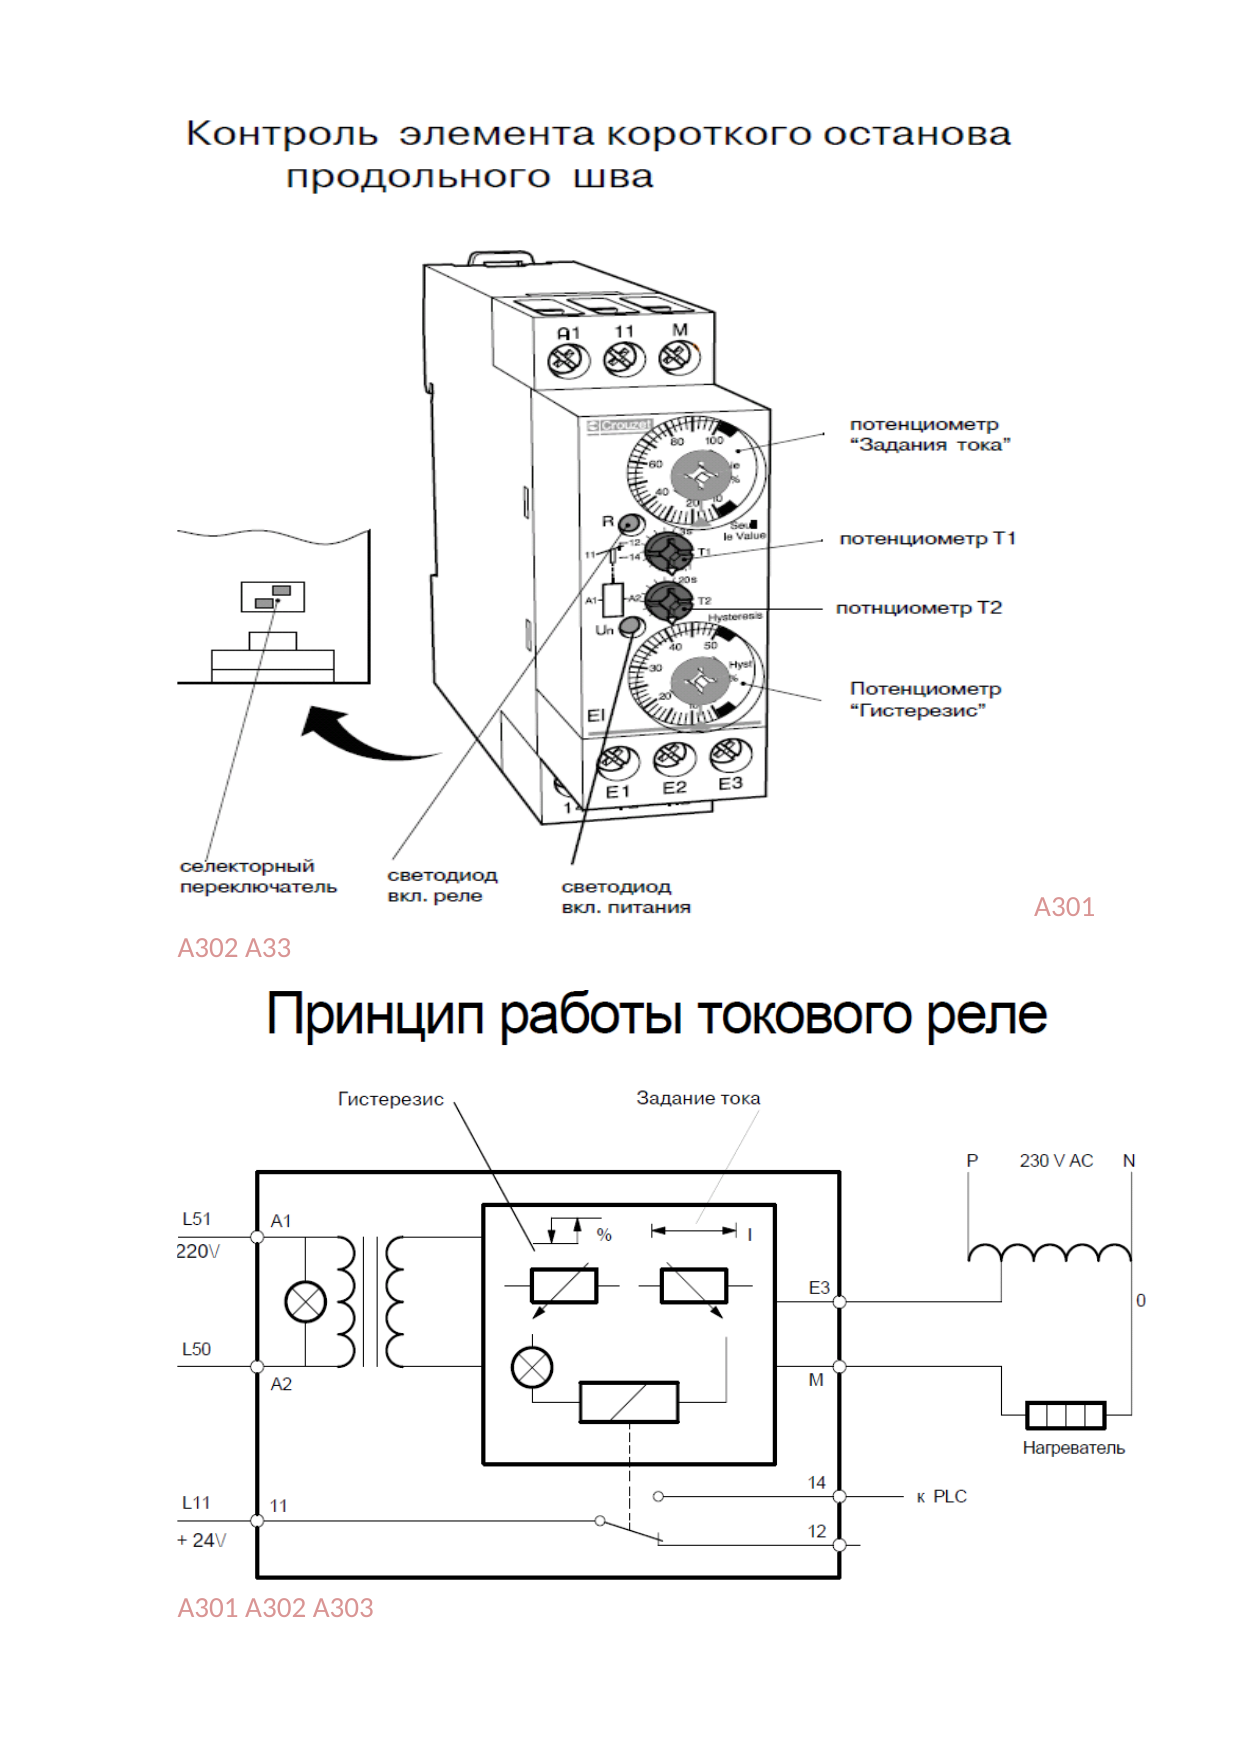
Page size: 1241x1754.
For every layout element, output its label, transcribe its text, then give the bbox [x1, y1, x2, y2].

picture [177, 118, 1028, 917]
picture [177, 990, 1151, 1584]
